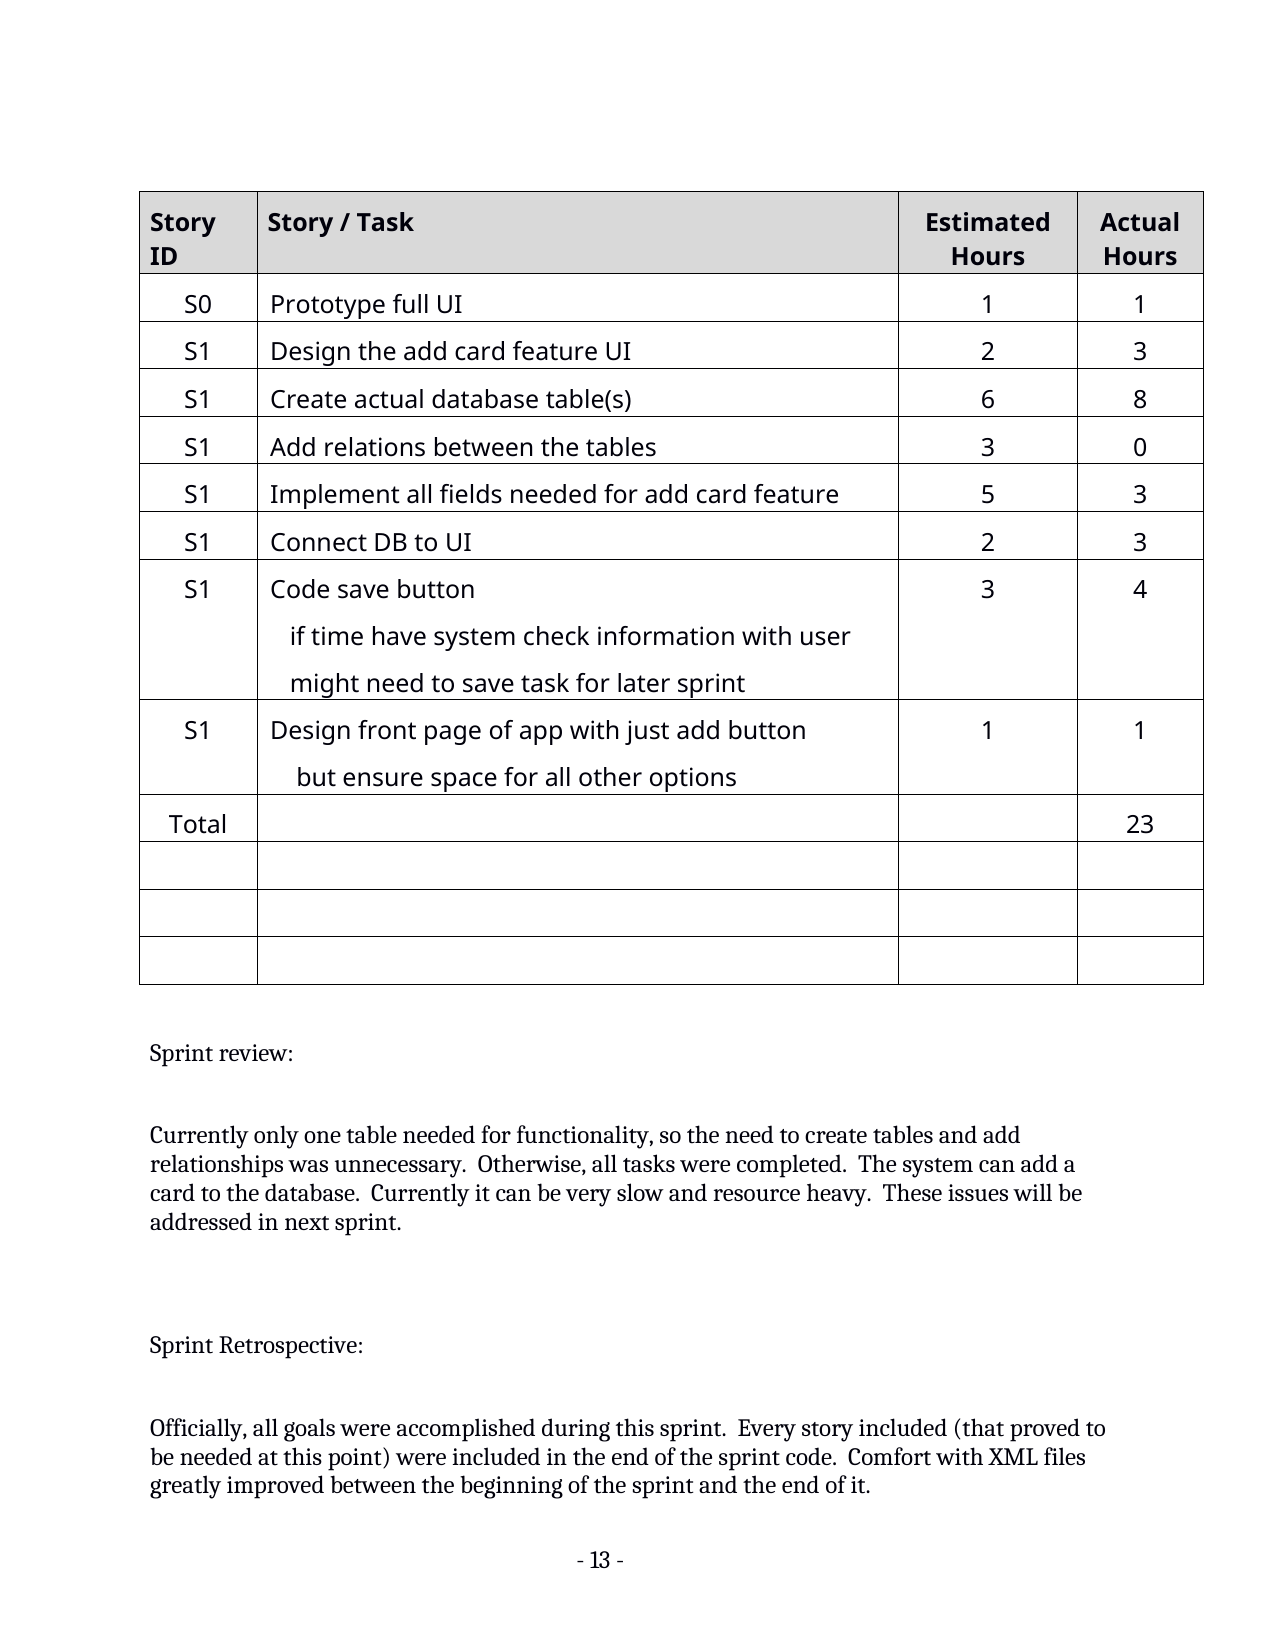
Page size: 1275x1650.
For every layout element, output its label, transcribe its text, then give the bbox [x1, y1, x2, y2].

table_cell [258, 795, 898, 841]
text Sprint review: [150, 1039, 1125, 1067]
text Sprint Retrospective: [150, 1331, 1125, 1360]
table_cell 1 [1078, 700, 1203, 793]
table_cell 4 [1078, 560, 1203, 699]
table_cell [258, 937, 898, 984]
table_cell 1 [899, 274, 1077, 321]
table_cell 23 [1078, 795, 1203, 841]
table_cell [899, 842, 1077, 889]
table_cell Total [140, 795, 257, 841]
table_cell 8 [1078, 369, 1203, 416]
table_cell S1 [140, 417, 257, 463]
table_cell 2 [899, 512, 1077, 558]
table_cell 6 [899, 369, 1077, 416]
text Officially, all goals were accomplished during this sprint. Every story included (that proved to be needed at this point) were included in the end of the sprint code. Comfort with XML files greatly improved between the beginning of the sprint and the end of it. [150, 1414, 1125, 1500]
table_cell [1078, 842, 1203, 889]
table_cell [899, 937, 1077, 984]
table_cell [140, 842, 257, 889]
table_cell S1 [140, 512, 257, 558]
table_cell [899, 795, 1077, 841]
table_cell S1 [140, 464, 257, 511]
table_cell 3 [1078, 322, 1203, 368]
table_cell 0 [1078, 417, 1203, 463]
table_cell Prototype full UI [258, 274, 898, 321]
table_cell S1 [140, 560, 257, 699]
table_cell 3 [1078, 512, 1203, 558]
table_cell [899, 890, 1077, 936]
table_cell 3 [899, 560, 1077, 699]
table_cell 1 [1078, 274, 1203, 321]
table_cell Design the add card feature UI [258, 322, 898, 368]
table_cell 1 [899, 700, 1077, 793]
table_cell S1 [140, 369, 257, 416]
table_cell 3 [1078, 464, 1203, 511]
table_cell S1 [140, 700, 257, 793]
table_cell [140, 890, 257, 936]
table_header Story / Task [258, 192, 898, 273]
table_cell Create actual database table(s) [258, 369, 898, 416]
table_cell 5 [899, 464, 1077, 511]
table_cell [1078, 937, 1203, 984]
table_cell [258, 842, 898, 889]
table_cell S0 [140, 274, 257, 321]
table_cell Design front page of app with just add button but ensure space for all other options [258, 700, 898, 793]
table_cell Connect DB to UI [258, 512, 898, 558]
table_cell Implement all fields needed for add card feature [258, 464, 898, 511]
table_cell [1078, 890, 1203, 936]
table_cell S1 [140, 322, 257, 368]
table_header Story ID [140, 192, 257, 273]
table_header Actual Hours [1078, 192, 1203, 273]
table_cell 3 [899, 417, 1077, 463]
text Currently only one table needed for functionality, so the need to create tables and add relationships was unnecessary. Otherwise, all tasks were completed. The system can add a card to the database. Currently it can be very slow and resource heavy. These issues will be addressed in next sprint. [150, 1121, 1125, 1236]
table_cell [258, 890, 898, 936]
table_cell [140, 937, 257, 984]
table_cell Code save button if time have system check information with user might need to save task for later sprint [258, 560, 898, 699]
table_cell 2 [899, 322, 1077, 368]
table_header Estimated Hours [899, 192, 1077, 273]
table_cell Add relations between the tables [258, 417, 898, 463]
